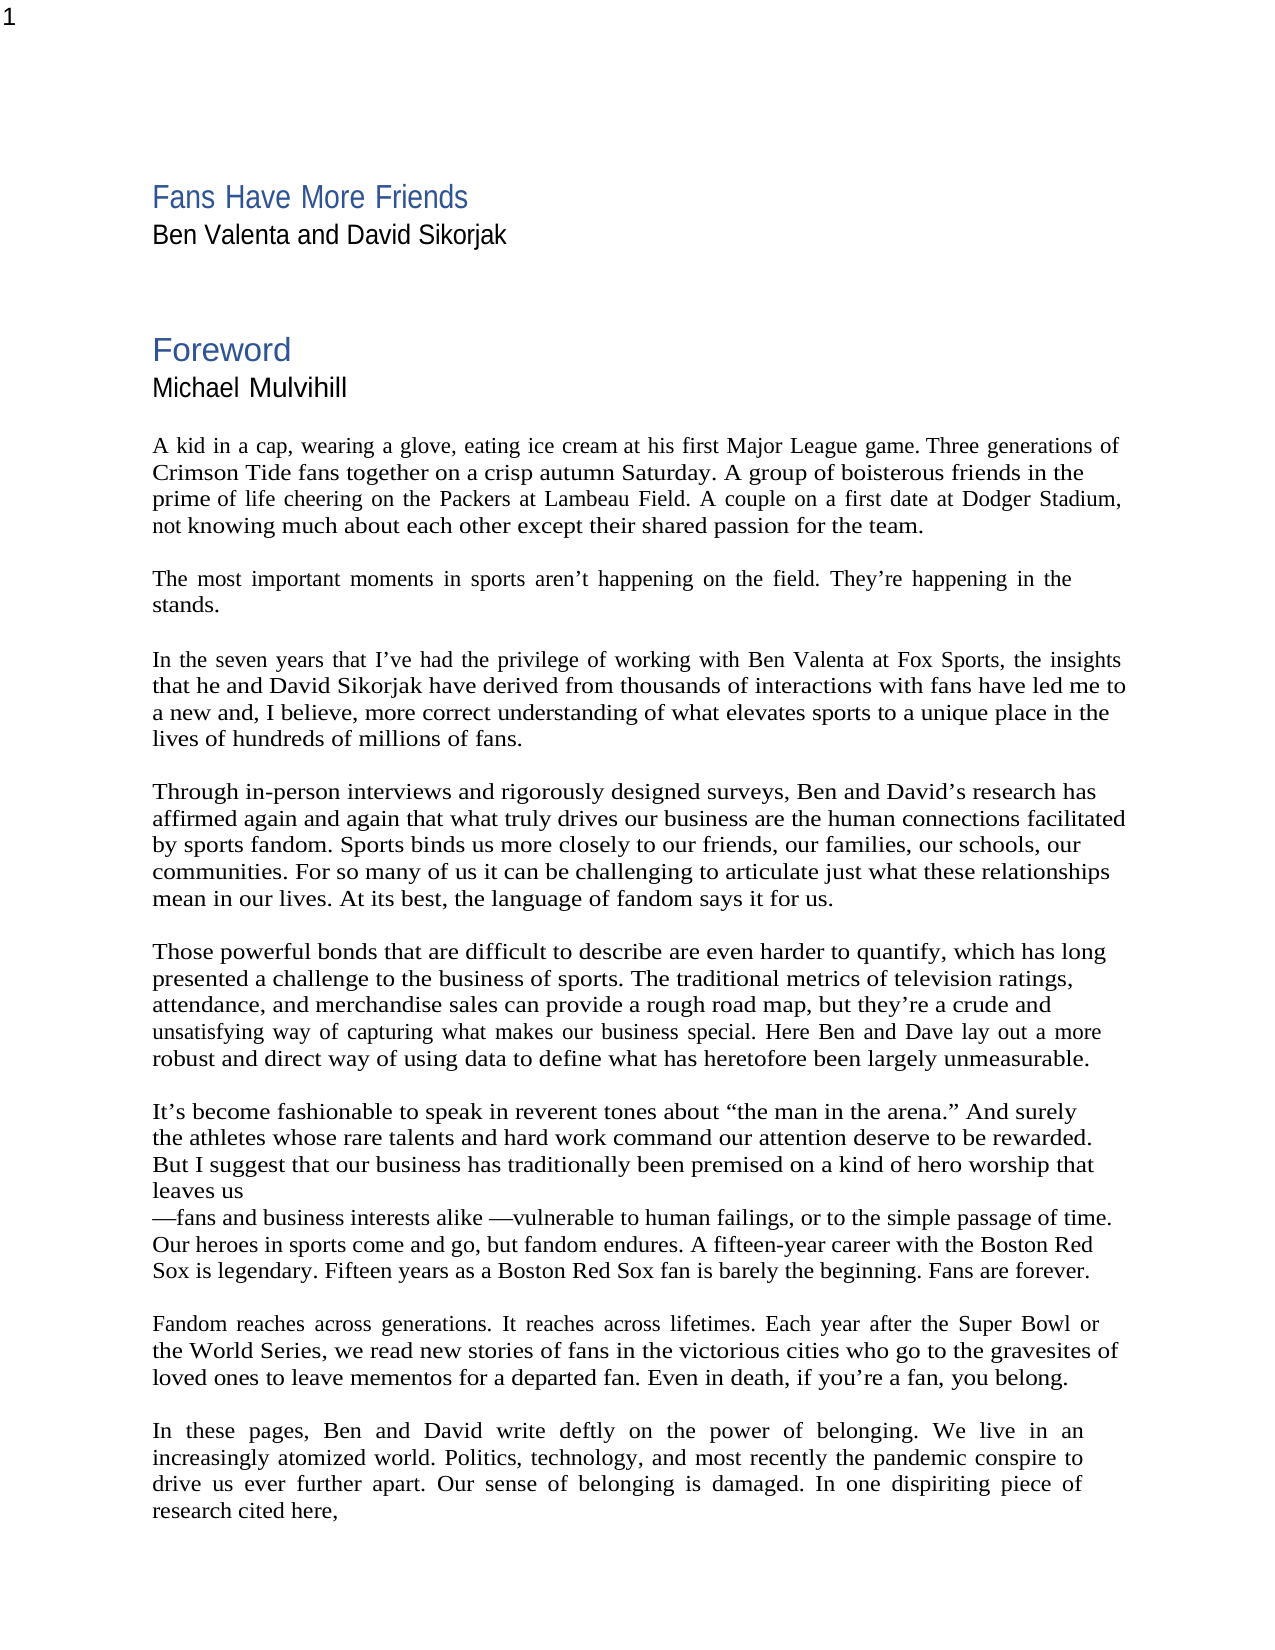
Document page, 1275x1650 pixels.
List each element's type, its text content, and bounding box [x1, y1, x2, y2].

text Michael Mulvihill [152, 371, 1162, 403]
text A kid in a cap, wearing a glove, eating ice cream at his first Major League game. Three generations of Crimson Tide fans together on a crisp autumn Saturday. A group of boisterous friends in the prime of life cheering on the Packers at Lambeau Field. A couple on a first date at Dodger Stadium, not knowing much about each other except their shared passion for the team. [152, 432, 1127, 538]
text It’s become fashionable to speak in reverent tones about “the man in the arena.” And surely the athletes whose rare talents and hard work command our attention deserve to be rewarded. But I suggest that our business has traditionally been premised on a kind of hero worship that leaves us [152, 1098, 1110, 1204]
text In the seven years that I’ve had the privilege of working with Ben Valenta at Fox Sports, the insights that he and David Sikorjak have derived from thousands of interactions with fans have led me to a new and, I believe, more correct understanding of what elevates sports to a unique place in the lives of hundreds of millions of fans. [152, 646, 1127, 752]
text In these pages, Ben and David write deftly on the power of belonging. We live in an increasingly atomized world. Politics, technology, and most recently the pandemic conspire to drive us ever further apart. Our sense of belonging is damaged. In one dispiriting piece of research cited here, [152, 1417, 1085, 1523]
subtitle Fans Have More Friends [152, 177, 1162, 216]
text —fans and business interests alike —vulnerable to human failings, or to the simple passage of time. Our heroes in sports come and go, but fandom endures. A fifteen-year career with the Boston Red Sox is legendary. Fifteen years as a Boston Red Sox fan is barely the beginning. Fans are forever. [152, 1204, 1127, 1283]
text Those powerful bonds that are difficult to describe are even harder to quantify, which has long presented a challenge to the business of sports. The traditional metrics of television ratings, attendance, and merchandise sales can provide a rough road map, but they’re a crude and unsatisfying way of capturing what makes our business special. Here Ben and Dave lay out a more robust and direct way of using data to define what has heretofore been largely unmeasurable. [152, 938, 1127, 1071]
text Fandom reaches across generations. It reaches across lifetimes. Each year after the Super Bowl or the World Series, we read new stories of fans in the victorious cities who go to the gravesites of loved ones to leave mementos for a departed fan. Even in death, if you’re a fan, you belong. [152, 1311, 1127, 1390]
subtitle Foreword [152, 330, 1162, 368]
text The most important moments in sports aren’t happening on the field. They’re happening in the stands. [152, 565, 1127, 618]
text Through in-person interviews and rigorously designed surveys, Ben and David’s research has affirmed again and again that what truly drives our business are the human connections facilitated by sports fandom. Sports binds us more closely to our friends, our families, our schools, our communities. For so many of us it can be challenging to articulate just what these relationships mean in our lives. At its best, the language of fandom says it for us. [152, 778, 1127, 911]
text Ben Valenta and David Sikorjak [152, 218, 1162, 251]
